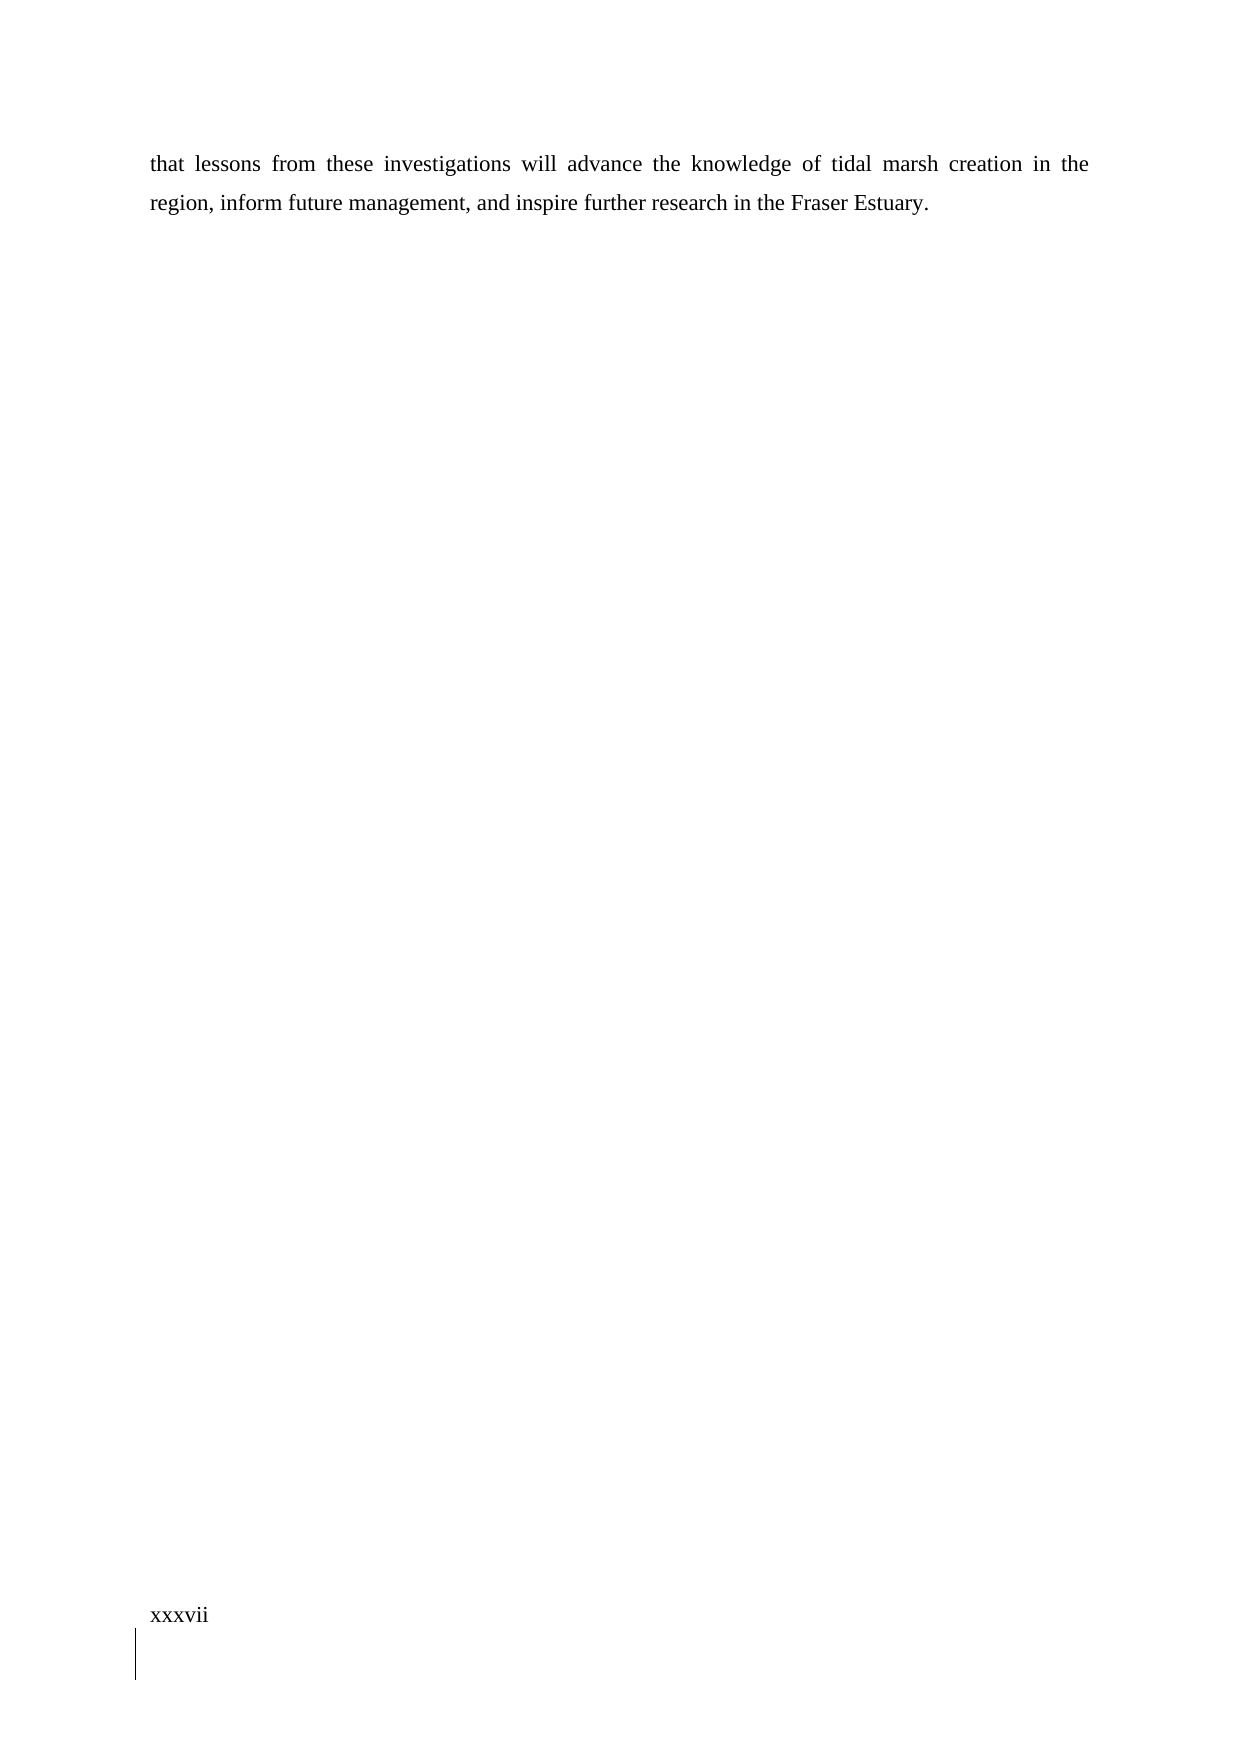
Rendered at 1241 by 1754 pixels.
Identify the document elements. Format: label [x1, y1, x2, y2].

text [150, 150, 1090, 216]
